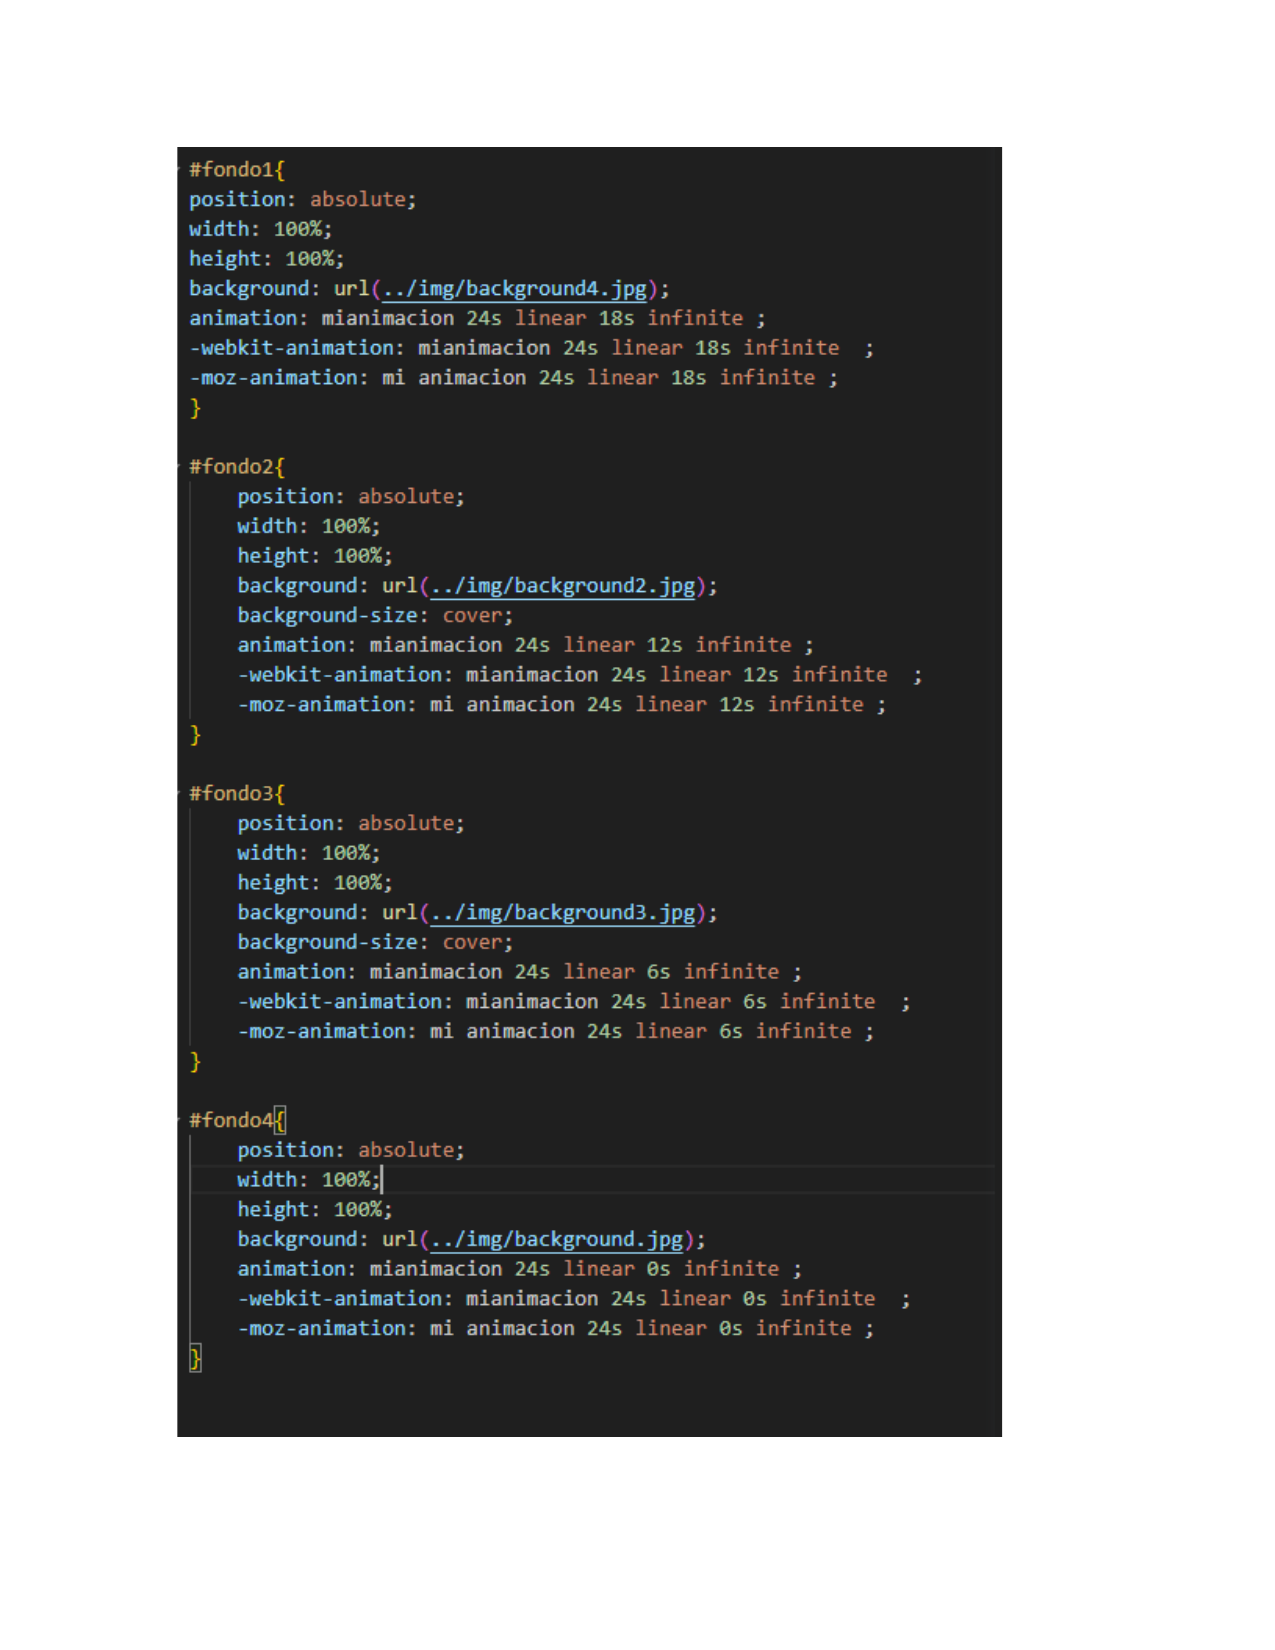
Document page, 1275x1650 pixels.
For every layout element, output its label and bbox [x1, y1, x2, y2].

picture [177, 147, 1003, 1437]
